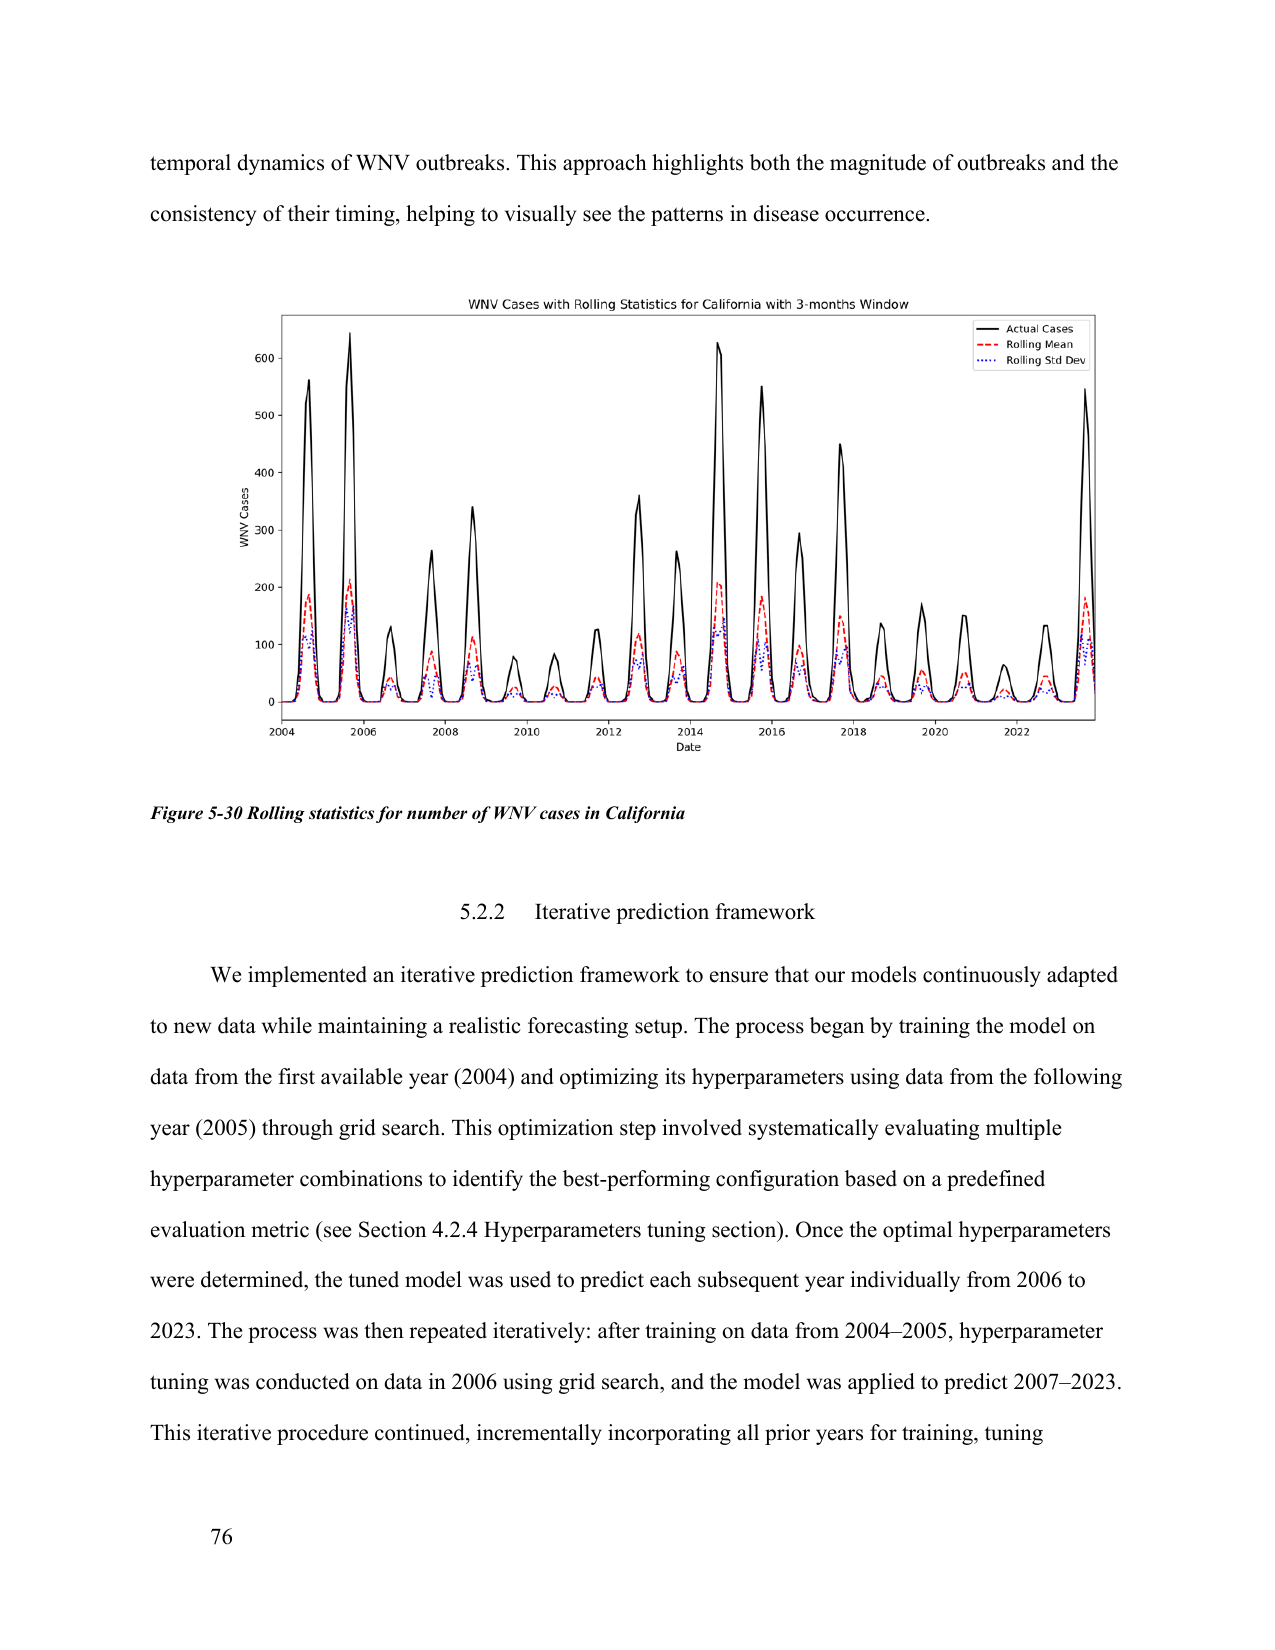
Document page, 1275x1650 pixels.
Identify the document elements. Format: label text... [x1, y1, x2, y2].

subtitle Iterative prediction framework [150, 899, 1125, 924]
picture [150, 251, 1200, 778]
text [150, 150, 1125, 226]
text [150, 962, 1125, 1445]
